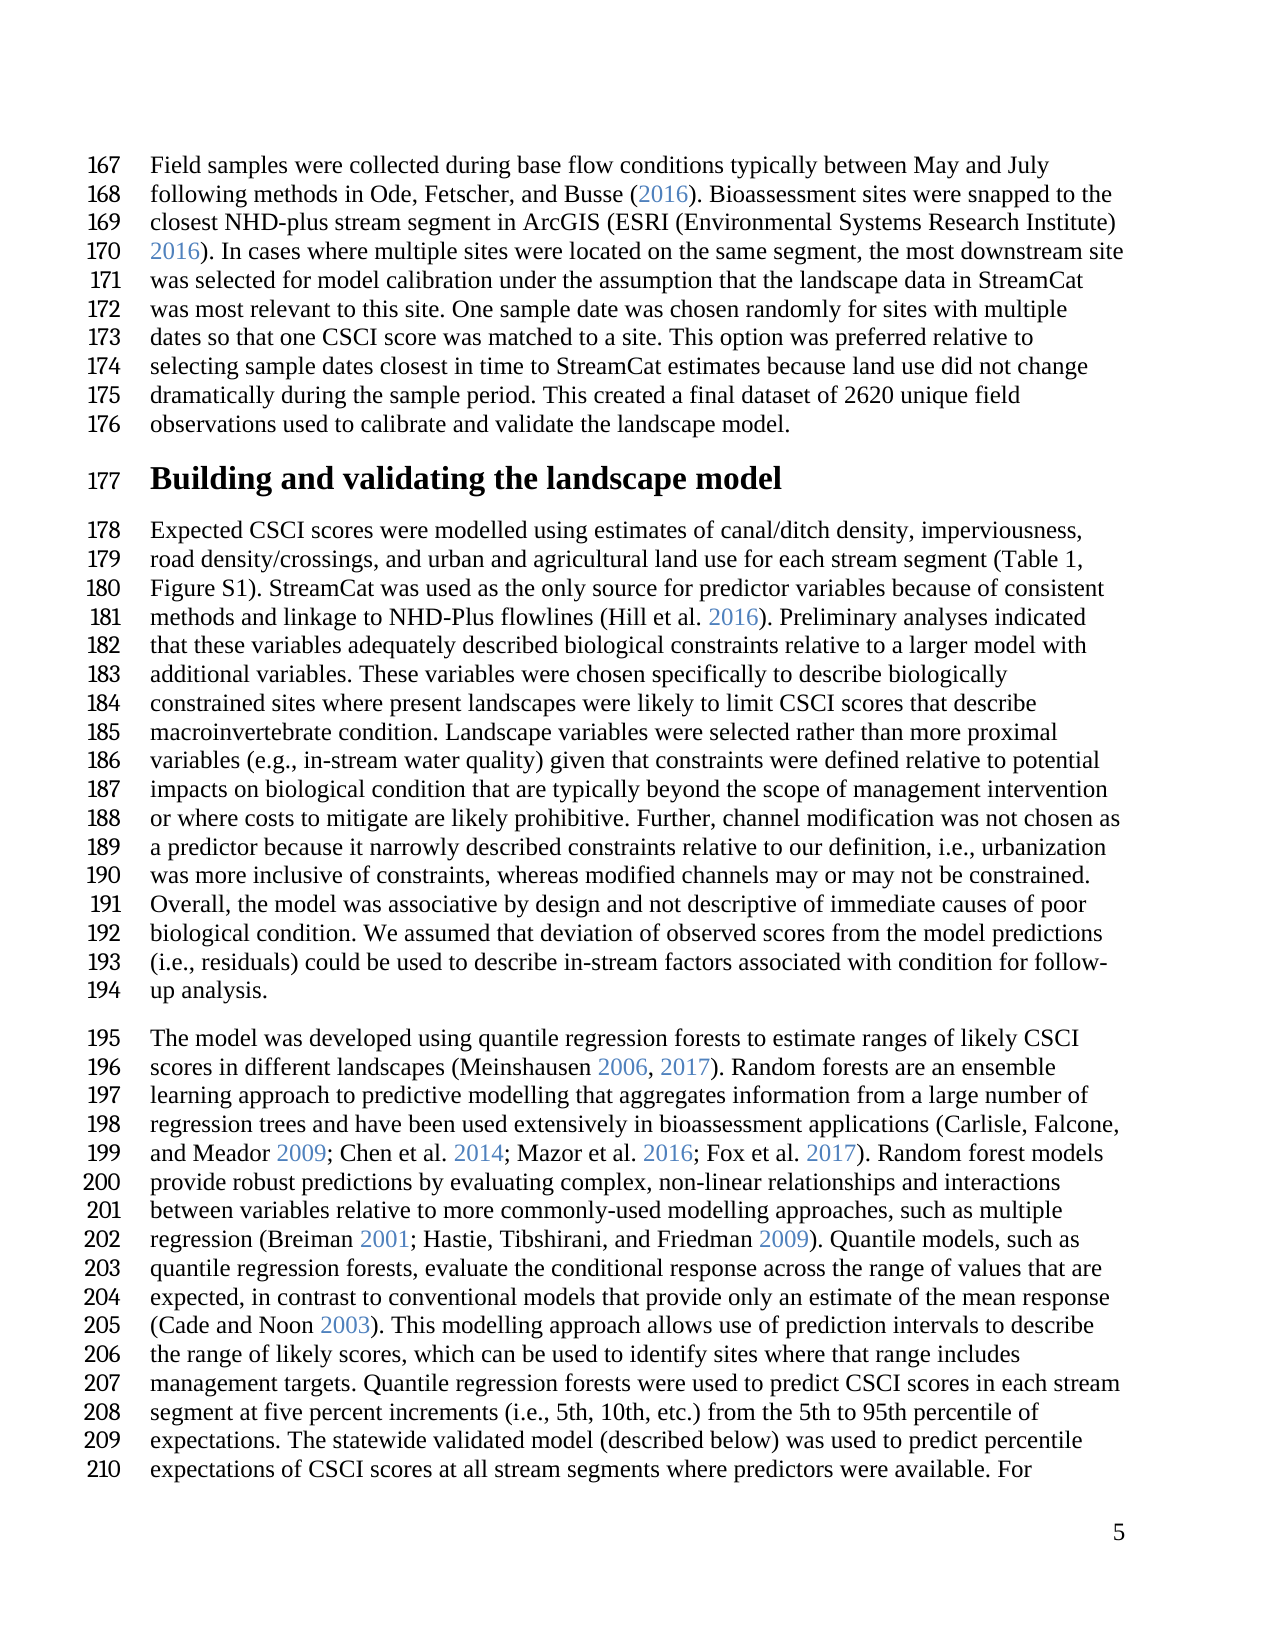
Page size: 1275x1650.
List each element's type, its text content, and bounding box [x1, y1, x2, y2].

text Field samples were collected during base flow conditions typically between May and July following methods in Ode, Fetscher, and Busse (2016). Bioassessment sites were snapped to the closest NHD-plus stream segment in ArcGIS (ESRI (Environmental Systems Research Institute) 2016). In cases where multiple sites were located on the same segment, the most downstream site was selected for model calibration under the assumption that the landscape data in StreamCat was most relevant to this site. One sample date was chosen randomly for sites with multiple dates so that one CSCI score was matched to a site. This option was preferred relative to selecting sample dates closest in time to StreamCat estimates because land use did not change dramatically during the sample period. This created a final dataset of 2620 unique field observations used to calibrate and validate the landscape model. [150, 150, 1125, 437]
text Expected CSCI scores were modelled using estimates of canal/ditch density, imperviousness, road density/crossings, and urban and agricultural land use for each stream segment (Table 1, Figure S1). StreamCat was used as the only source for predictor variables because of consistent methods and linkage to NHD-Plus flowlines (Hill et al. 2016). Preliminary analyses indicated that these variables adequately described biological constraints relative to a larger model with additional variables. These variables were chosen specifically to describe biologically constrained sites where present landscapes were likely to limit CSCI scores that describe macroinvertebrate condition. Landscape variables were selected rather than more proximal variables (e.g., in-stream water quality) given that constraints were defined relative to potential impacts on biological condition that are typically beyond the scope of management intervention or where costs to mitigate are likely prohibitive. Further, channel modification was not chosen as a predictor because it narrowly described constraints relative to our definition, i.e., urbanization was more inclusive of constraints, whereas modified channels may or may not be constrained. Overall, the model was associative by design and not descriptive of immediate causes of poor biological condition. We assumed that deviation of observed scores from the model predictions (i.e., residuals) could be used to describe in-stream factors associated with condition for follow-up analysis. [150, 515, 1125, 1004]
subtitle Building and validating the landscape model [150, 458, 1125, 497]
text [150, 1023, 1125, 1483]
